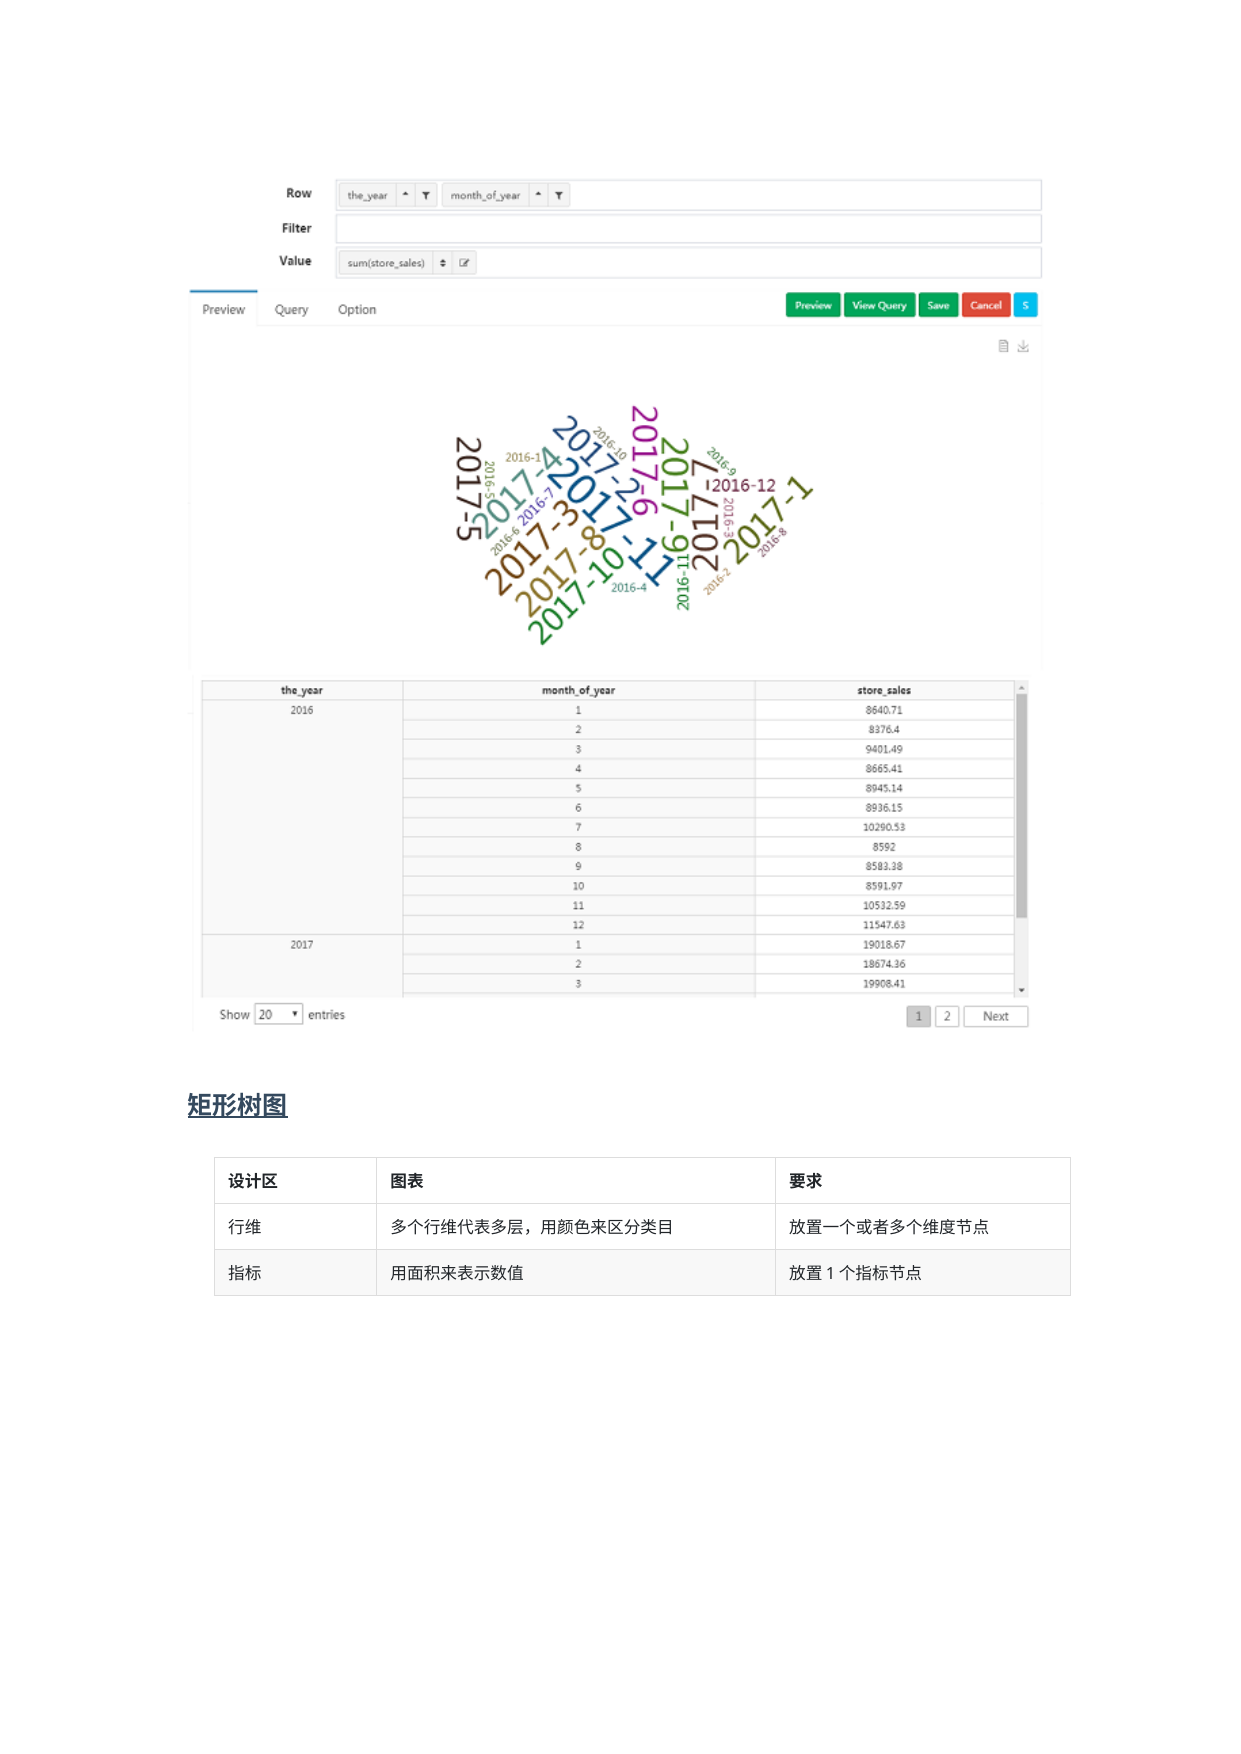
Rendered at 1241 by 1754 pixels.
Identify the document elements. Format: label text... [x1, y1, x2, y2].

table_cell 放置一个或者多个维度节点 [776, 1204, 1070, 1249]
table_cell 多个行维代表多层，用颜色来区分类目 [377, 1204, 775, 1249]
table_cell 放置1个指标节点 [776, 1250, 1070, 1295]
table_header 设计区 [215, 1158, 376, 1203]
table_cell 指标 [215, 1250, 376, 1295]
table_cell 行维 [215, 1204, 376, 1249]
picture [187, 165, 1045, 1037]
table_header 要求 [776, 1158, 1070, 1203]
table_cell 用面积来表示数值 [377, 1250, 775, 1295]
table_header 图表 [377, 1158, 775, 1203]
text 矩形树图 [187, 1071, 1053, 1136]
